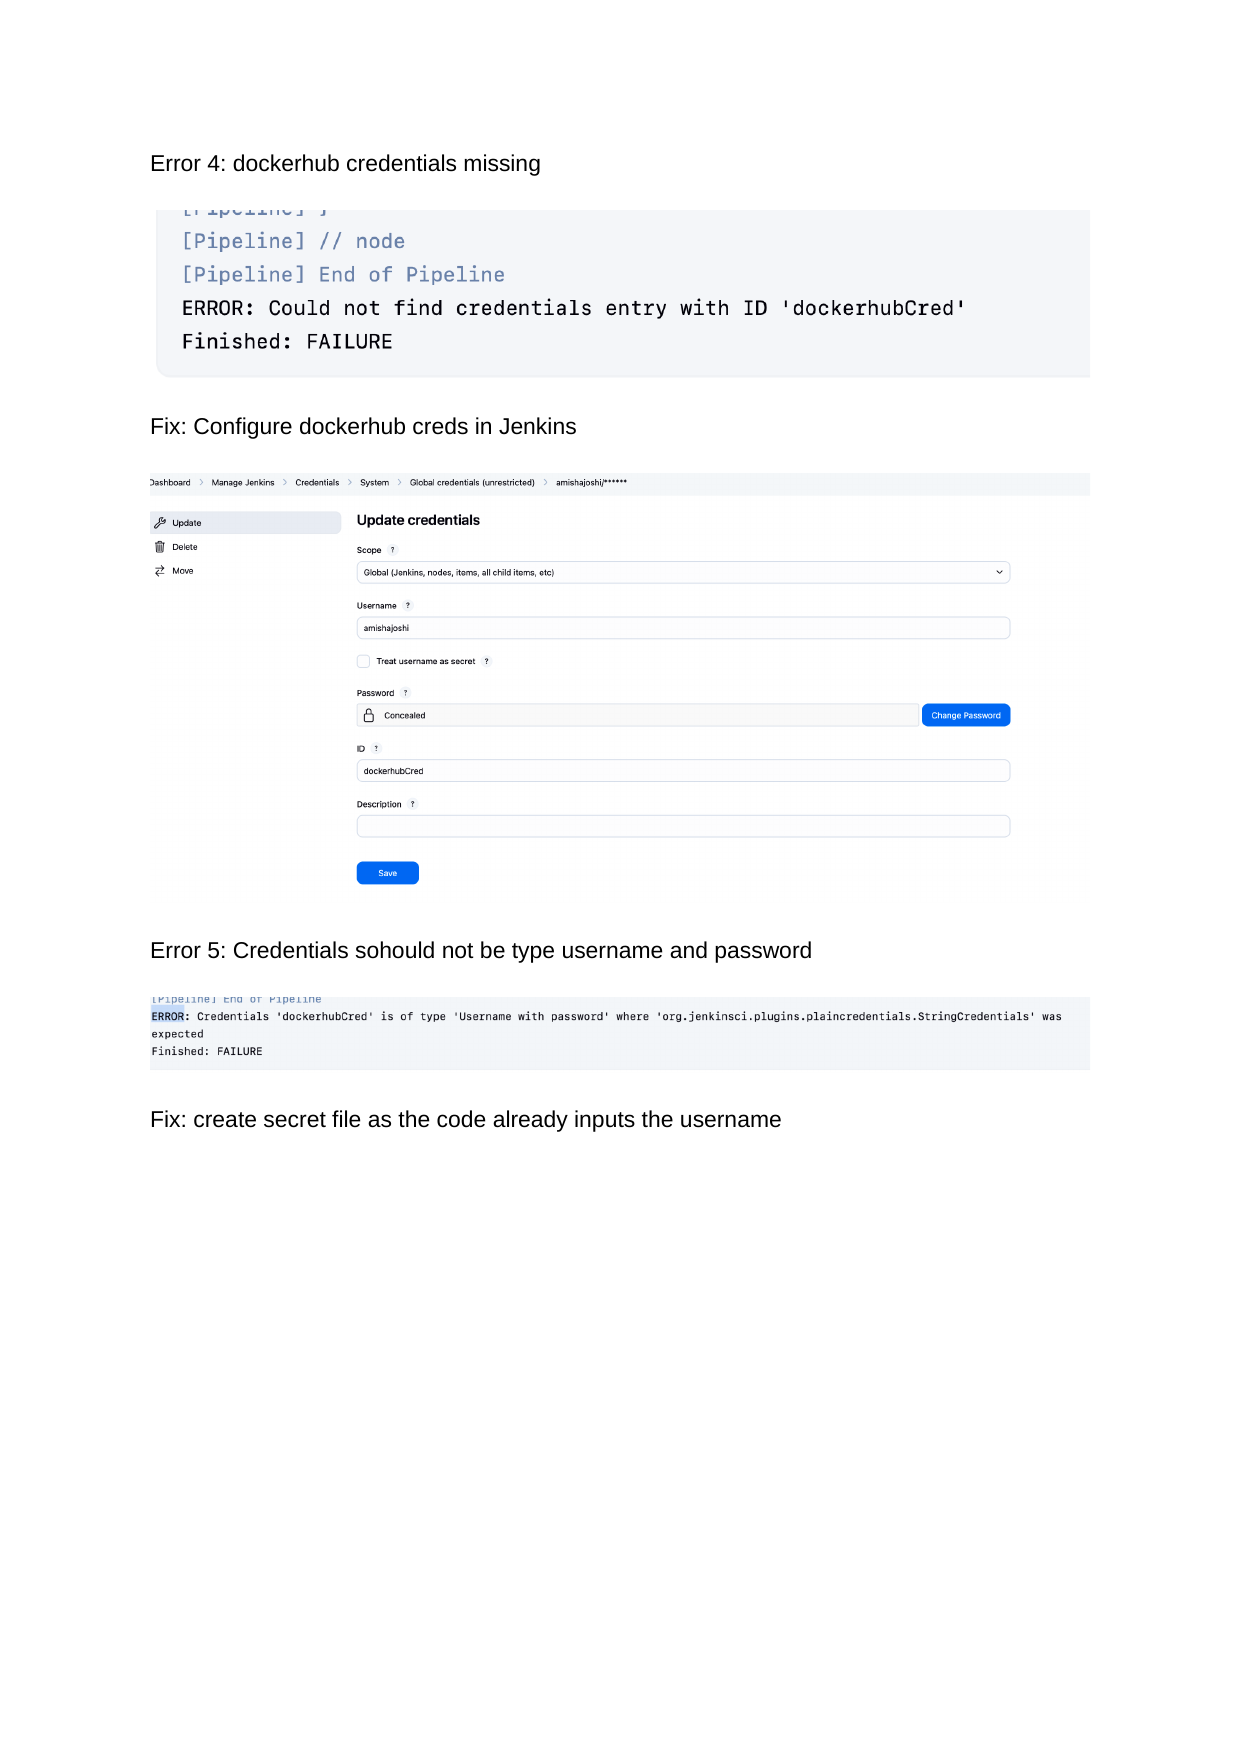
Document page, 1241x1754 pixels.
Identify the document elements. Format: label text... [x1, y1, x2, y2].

text Fix: Configure dockerhub creds in Jenkins [150, 413, 1090, 439]
picture [150, 473, 1091, 903]
text Fix: create secret file as the code already inputs the username [150, 1106, 1090, 1133]
picture [150, 997, 1091, 1073]
text Error 5: Credentials sohould not be type username and password [150, 937, 1090, 963]
text Error 4: dockerhub credentials missing [150, 150, 1090, 176]
picture [150, 210, 1091, 380]
